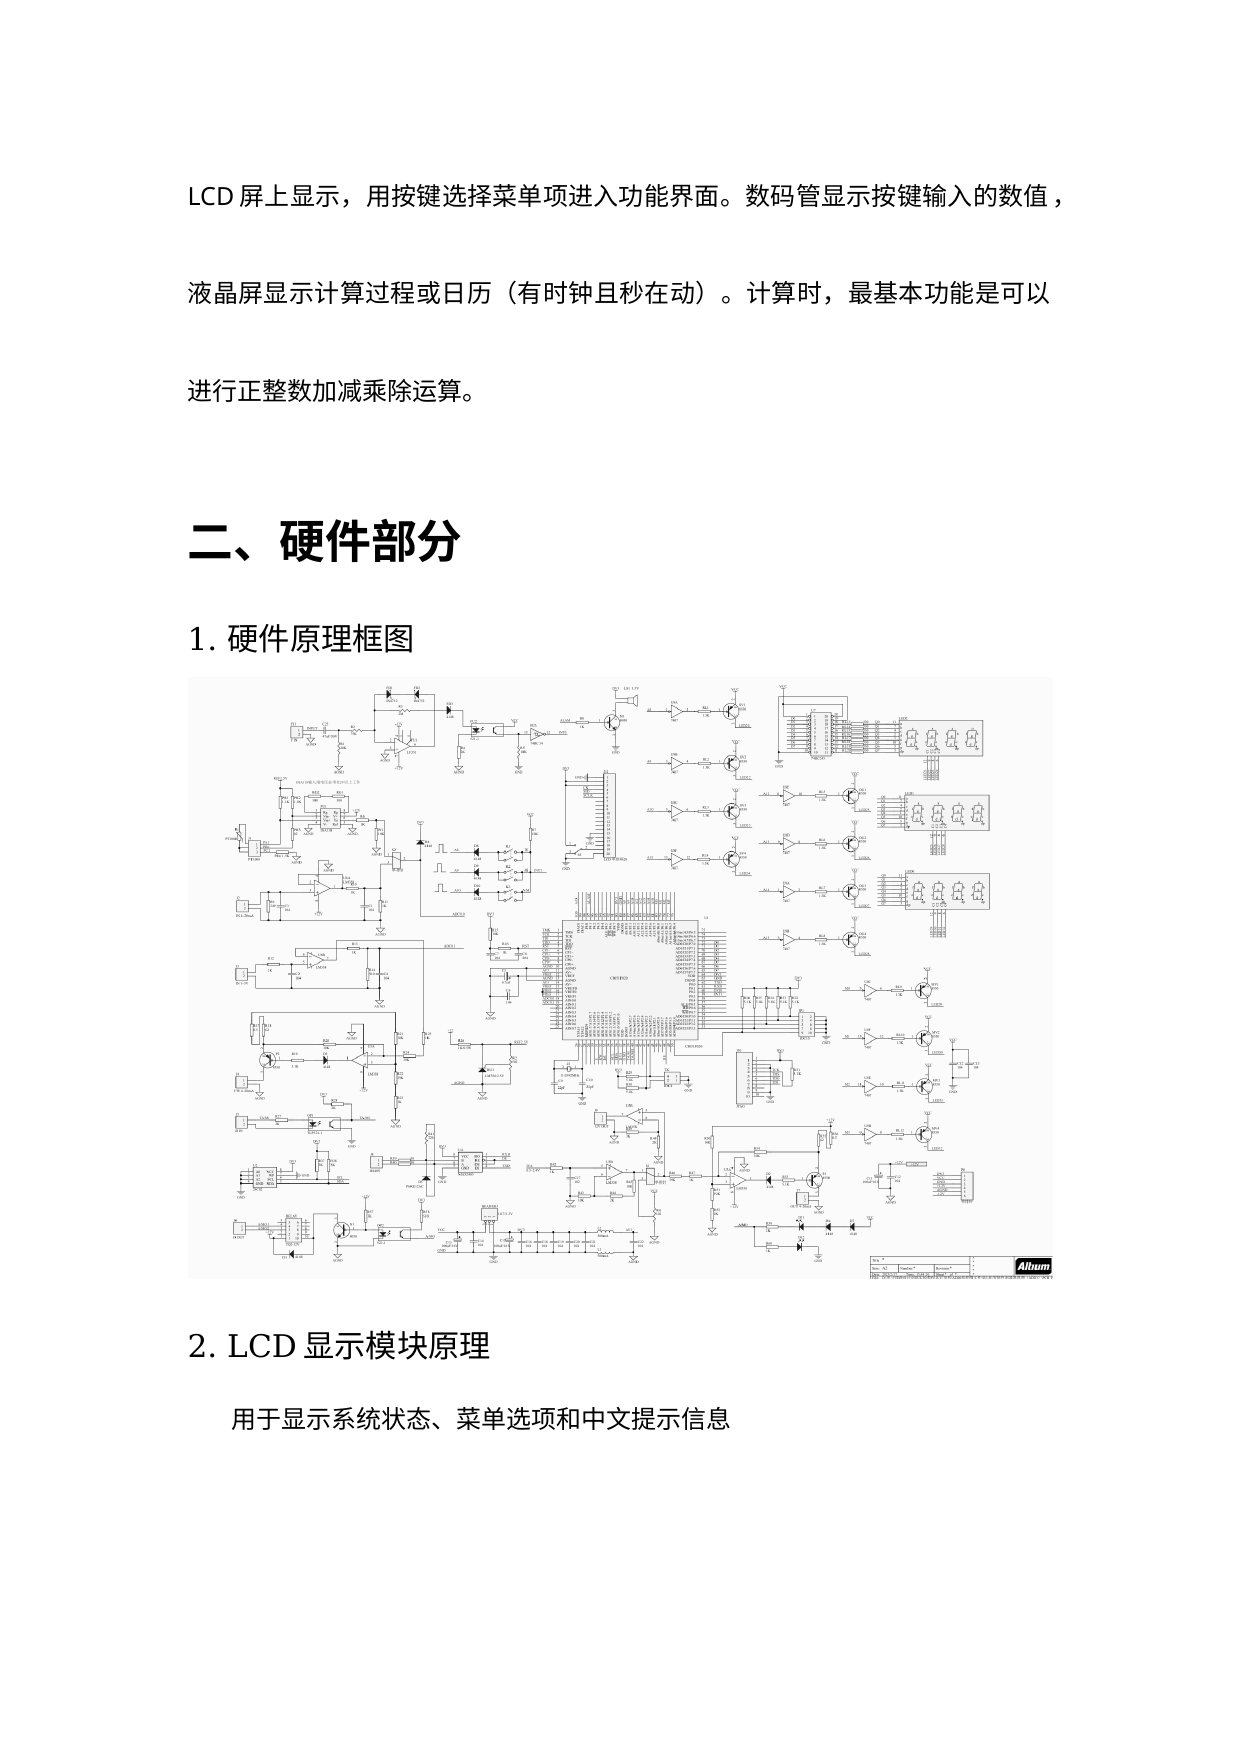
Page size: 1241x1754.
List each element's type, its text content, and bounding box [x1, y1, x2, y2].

picture [187, 677, 1053, 1279]
subtitle 二、硬件部分 [187, 490, 1053, 588]
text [187, 162, 1053, 422]
subtitle 1. 硬件原理框图 [187, 604, 1053, 669]
subtitle 2. LCD显示模块原理 [187, 1312, 1053, 1377]
text 用于显示系统状态、菜单选项和中文提示信息 [187, 1385, 1053, 1450]
